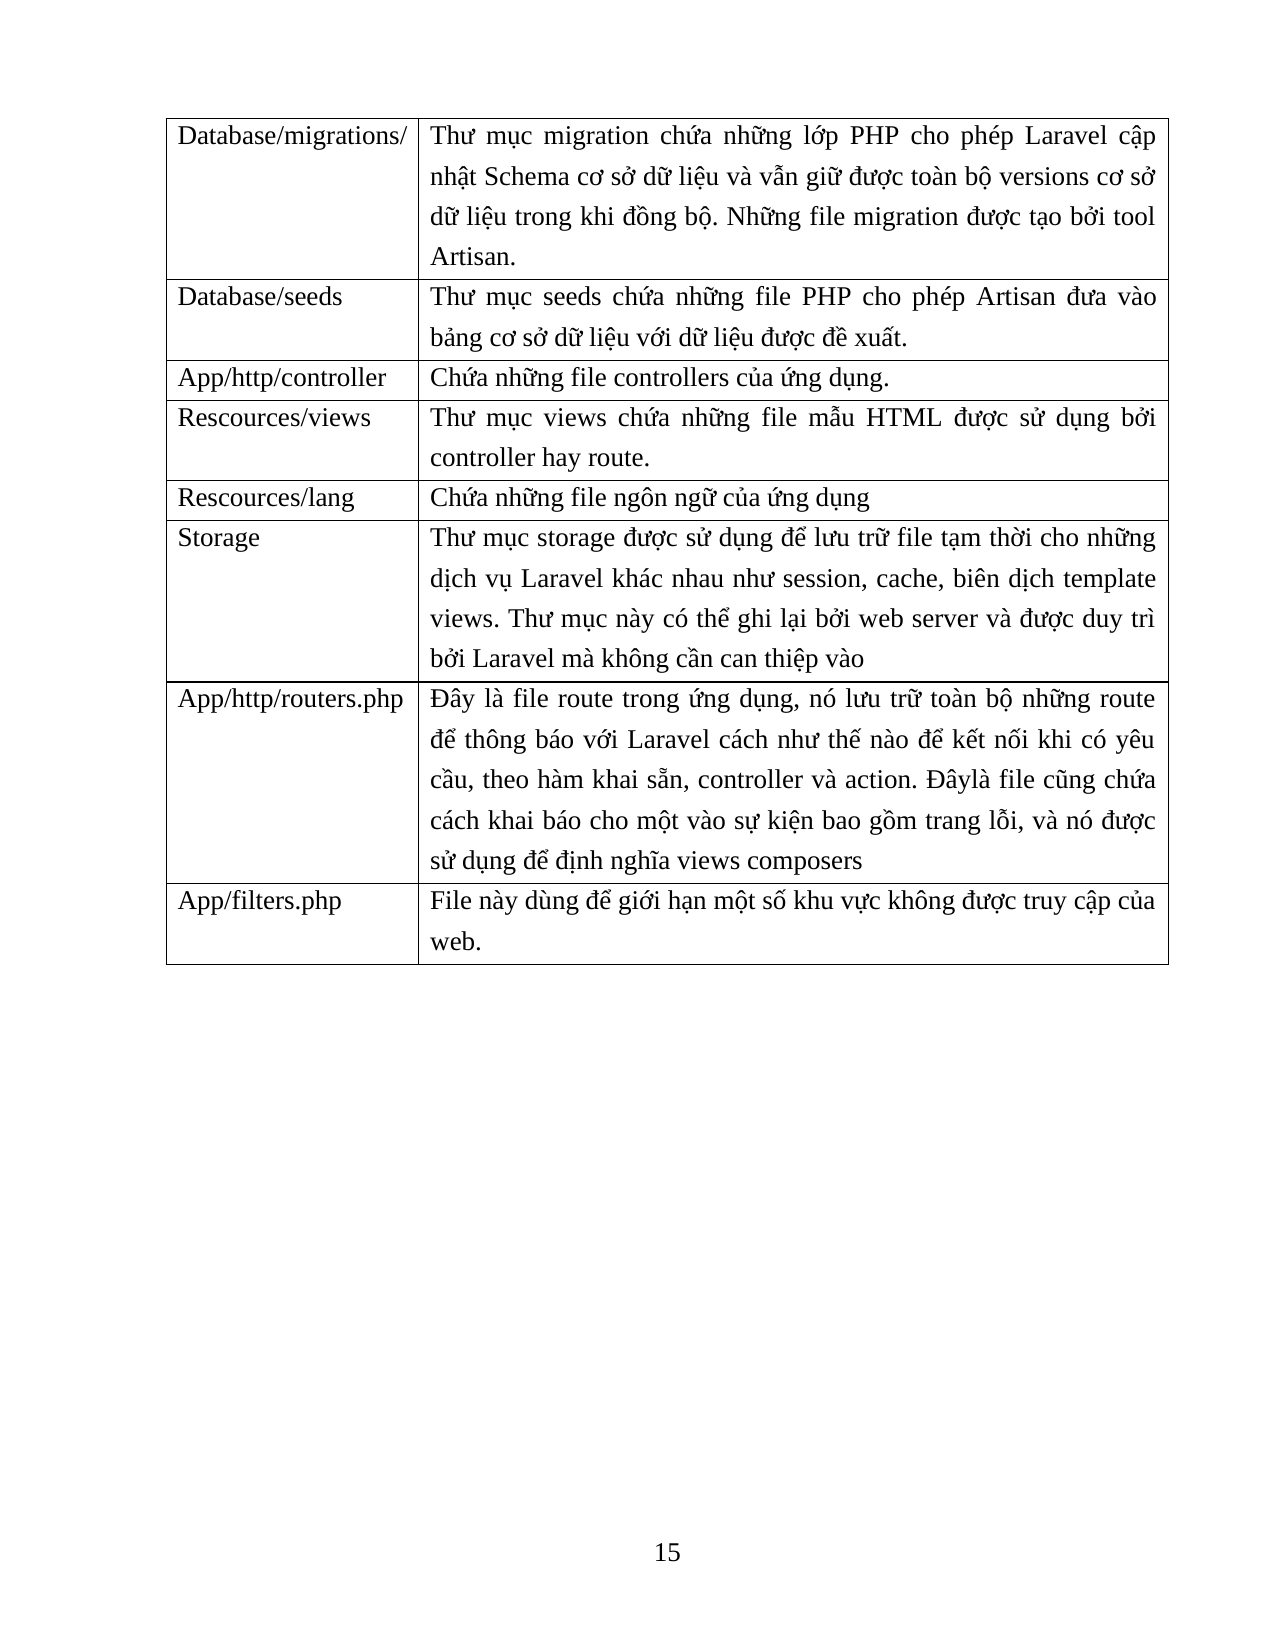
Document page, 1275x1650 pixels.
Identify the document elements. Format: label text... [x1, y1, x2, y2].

table_cell App/http/controller [167, 361, 418, 400]
table_cell Database/migrations/ [167, 119, 418, 279]
table_cell Database/seeds [167, 280, 418, 360]
table_cell Rescources/lang [167, 481, 418, 520]
table_cell App/filters.php [167, 884, 418, 963]
table_cell Thư mục migration chứa những lớp PHP cho phép Laravel cập nhật Schema cơ sở dữ liệu và vẫn giữ được toàn bộ versions cơ sở dữ liệu trong khi đồng bộ. Những file migration được tạo bởi tool Artisan. [419, 119, 1168, 279]
table_cell File này dùng để giới hạn một số khu vực không được truy cập của web. [419, 884, 1168, 963]
table_cell Chứa những file controllers của ứng dụng. [419, 361, 1168, 400]
table_cell Thư mục storage được sử dụng để lưu trữ file tạm thời cho những dịch vụ Laravel khác nhau như session, cache, biên dịch template views. Thư mục này có thể ghi lại bởi web server và được duy trì bởi Laravel mà không cần can thiệp vào [419, 521, 1168, 681]
table_cell Storage [167, 521, 418, 681]
table_cell App/http/routers.php [167, 683, 418, 883]
table_cell Chứa những file ngôn ngữ của ứng dụng [419, 481, 1168, 520]
table_cell Đây là file route trong ứng dụng, nó lưu trữ toàn bộ những route để thông báo với Laravel cách như thế nào để kết nối khi có yêu cầu, theo hàm khai sẵn, controller và action. Đâylà file cũng chứa cách khai báo cho một vào sự kiện bao gồm trang lỗi, và nó được sử dụng để định nghĩa views composers [419, 683, 1168, 883]
table_cell Thư mục views chứa những file mẫu HTML được sử dụng bởi controller hay route. [419, 401, 1168, 480]
table_cell Thư mục seeds chứa những file PHP cho phép Artisan đưa vào bảng cơ sở dữ liệu với dữ liệu được đề xuất. [419, 280, 1168, 360]
table_cell Rescources/views [167, 401, 418, 480]
